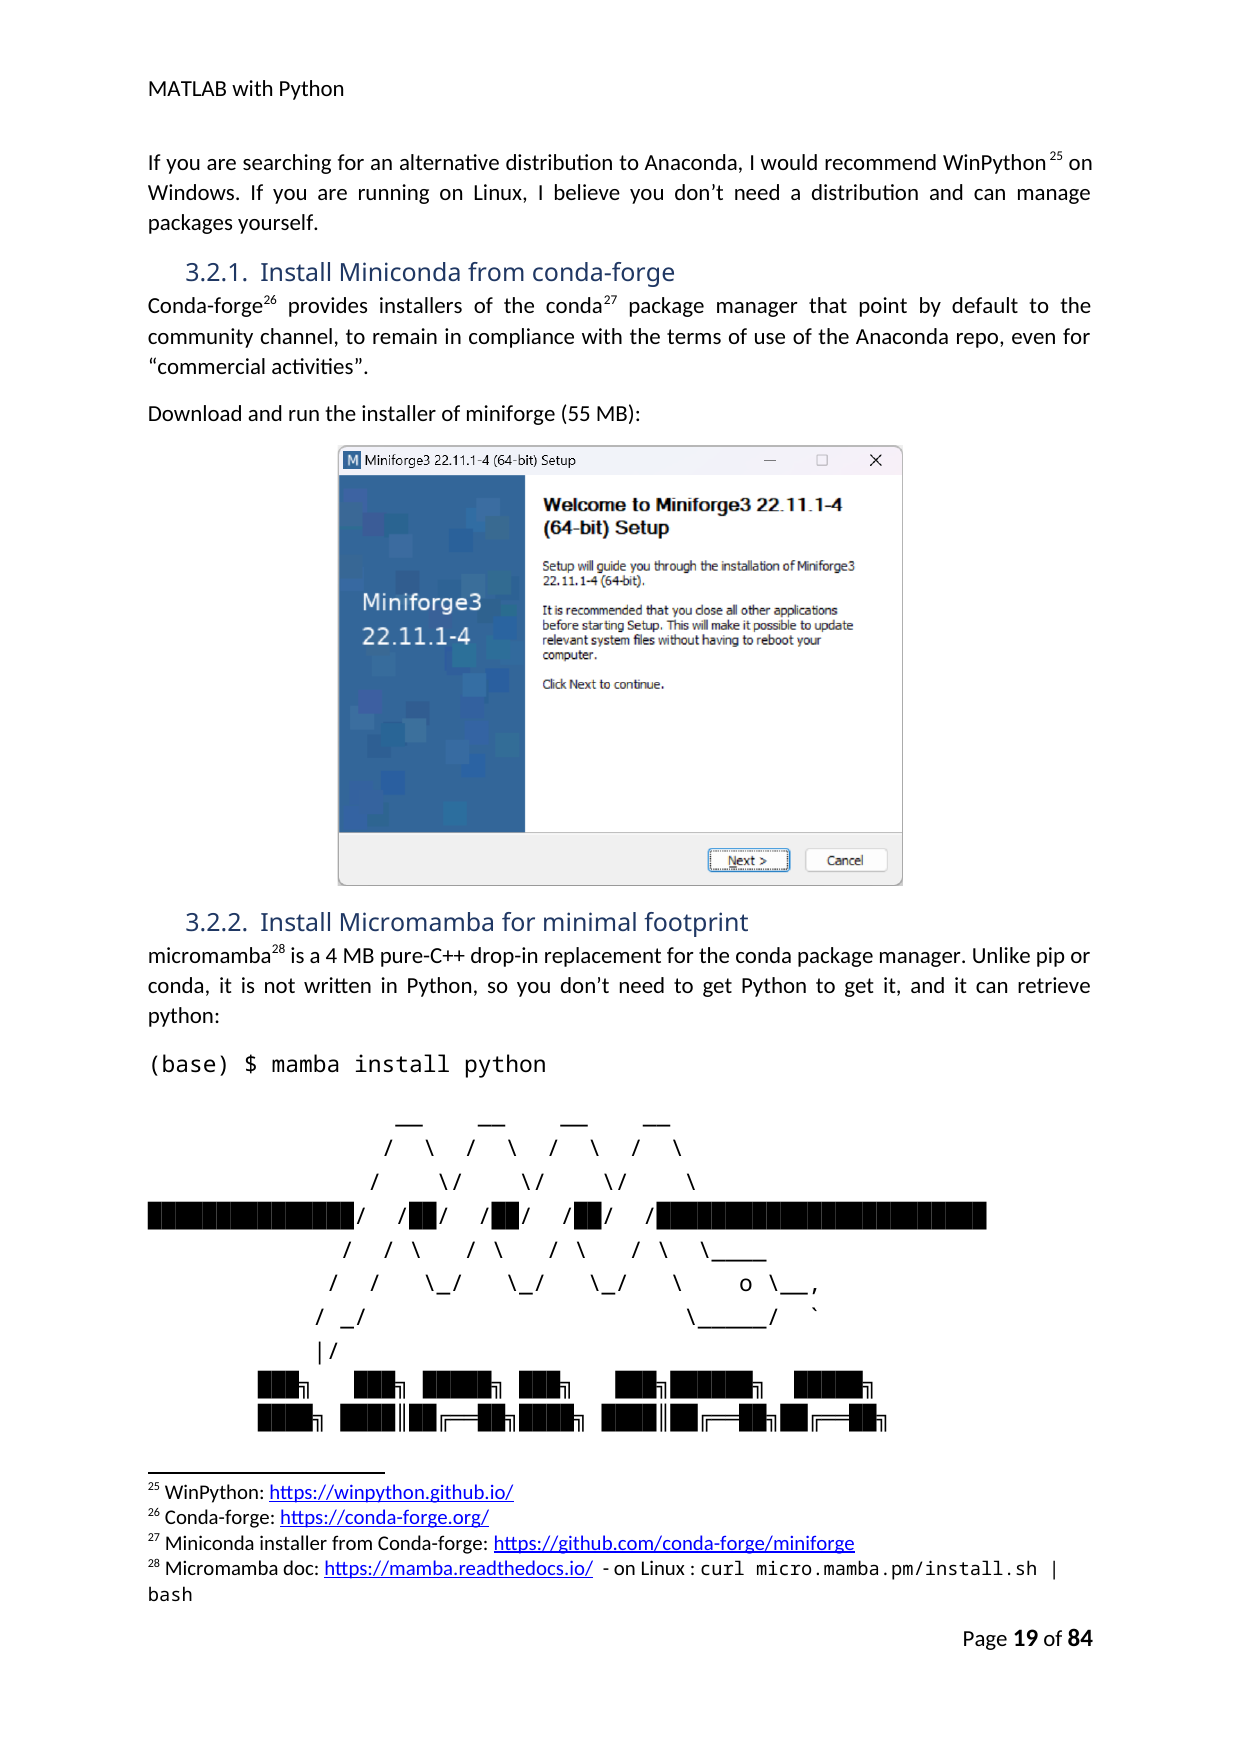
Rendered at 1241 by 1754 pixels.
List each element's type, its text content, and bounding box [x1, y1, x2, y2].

text ████╗ ████║██╔══██╗████╗ ████║██╔══██╗██╔══██╗ [148, 1402, 1093, 1434]
text / \/ \/ \/ \ [148, 1166, 1093, 1197]
text (base) $ mamba install python [148, 1048, 1093, 1079]
text ███████████████/ /██/ /██/ /██/ /████████████████████████ [148, 1200, 1093, 1231]
text Download and run the installer of miniforge (55 MB): [148, 399, 1093, 427]
subtitle Install Miniconda from conda-forge [185, 255, 1093, 289]
text If you are searching for an alternative distribution to Anaconda, I would recommend WinPython on Windows. If you are running on Linux, I believe you don’t need a distribution and can manage packages yourself. [148, 148, 1093, 236]
text / / \ / \ / \ / \ \____ [148, 1234, 1093, 1265]
text Conda-forge provides installers of the conda package manager that point by default to the community channel, to remain in compliance with the terms of use of the Anaconda repo, even for “commercial activities”. [148, 292, 1093, 380]
text / _/ \_____/ ` [148, 1301, 1093, 1332]
subtitle Install Micromamba for minimal footprint [185, 904, 1093, 938]
text __ __ __ __ [148, 1099, 1093, 1130]
text / / \_/ \_/ \_/ \ o \__, [148, 1267, 1093, 1299]
text / \ / \ / \ / \ [148, 1132, 1093, 1164]
text |/ [148, 1335, 1093, 1366]
text micromamba is a 4 MB pure-C++ drop-in replacement for the conda package manager. Unlike pip or conda, it is not written in Python, so you don’t need to get Python to get it, and it can retrieve python: [148, 941, 1093, 1029]
picture [337, 445, 903, 886]
text ███╗ ███╗ █████╗ ███╗ ███╗██████╗ █████╗ [148, 1369, 1093, 1400]
